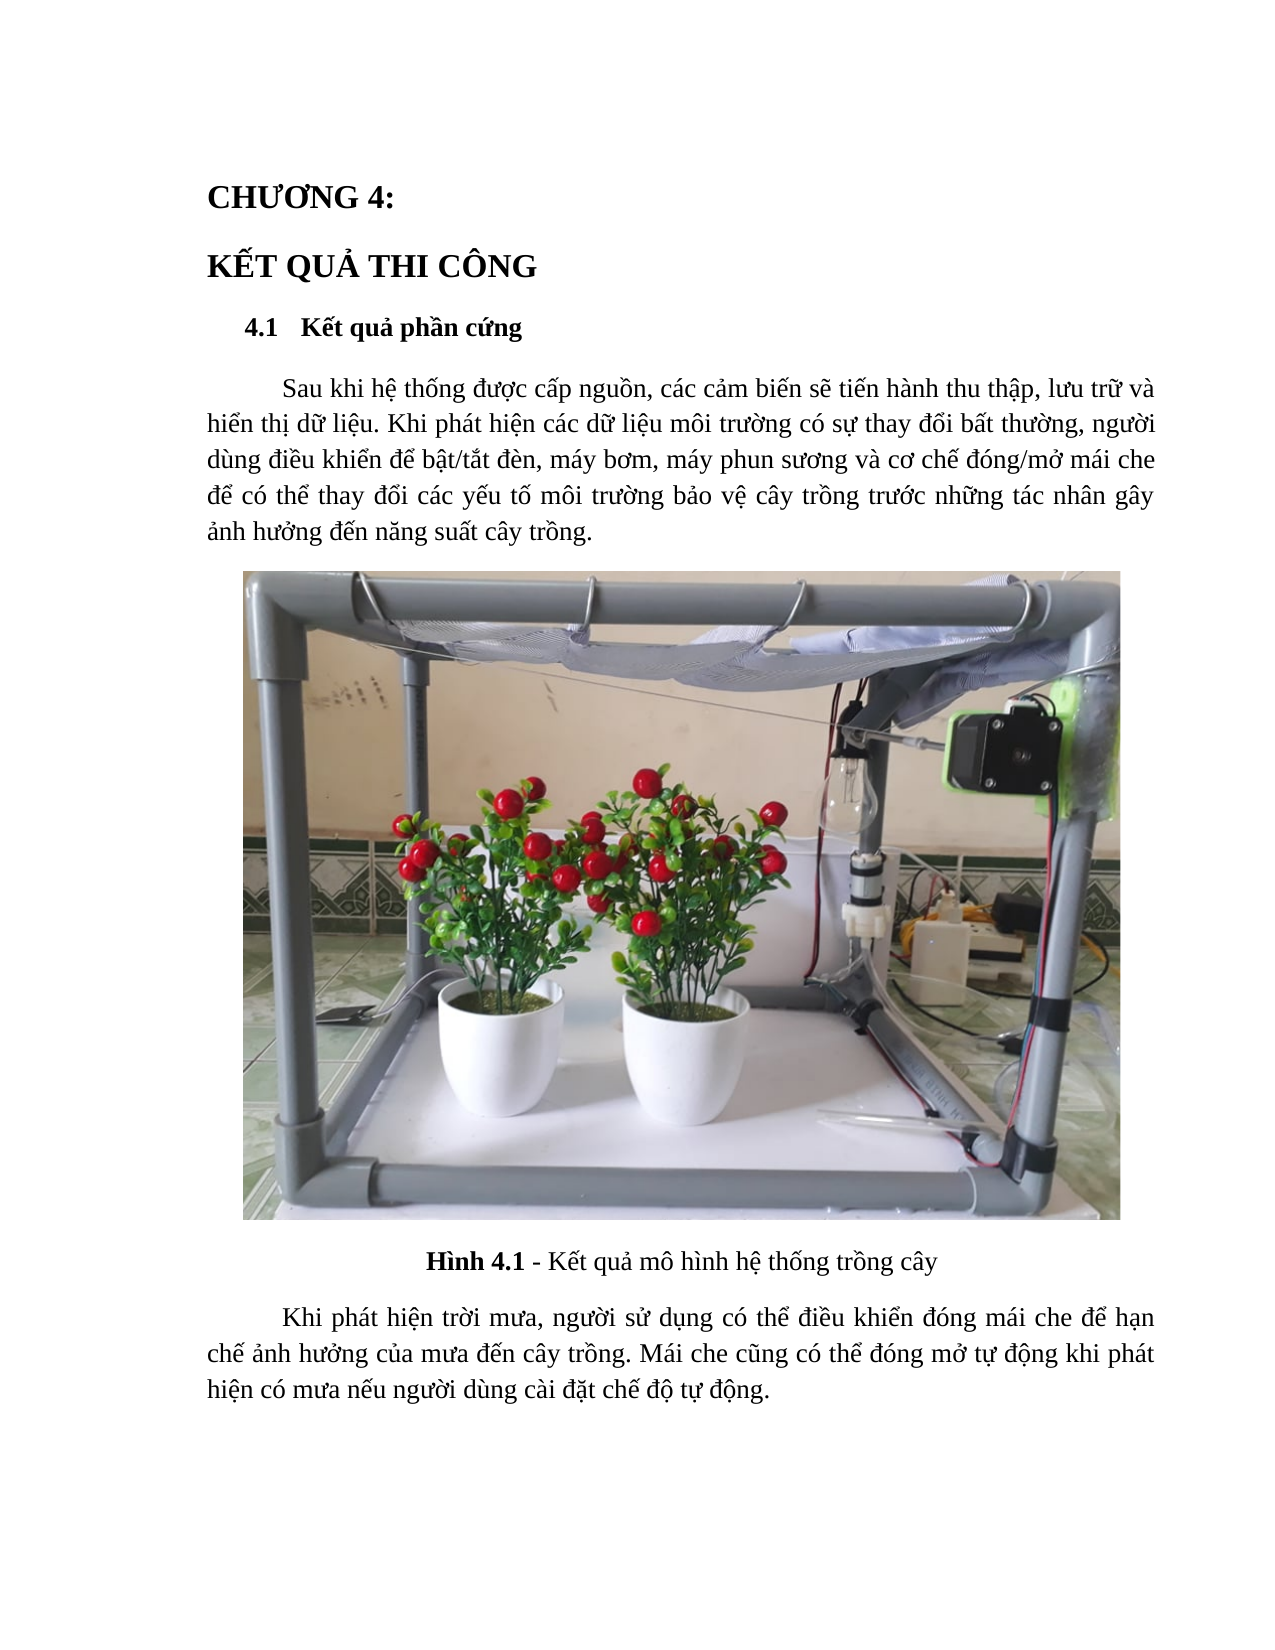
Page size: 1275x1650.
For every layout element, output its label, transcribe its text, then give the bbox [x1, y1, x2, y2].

text Sau khi hệ thống được cấp nguồn, các cảm biến sẽ tiến hành thu thập, lưu trữ và hiển thị dữ liệu. Khi phát hiện các dữ liệu môi trường có sự thay đổi bất thường, người dùng điều khiển để bật/tắt đèn, máy bơm, máy phun sương và cơ chế đóng/mở mái che để có thể thay đổi các yếu tố môi trường bảo vệ cây trồng trước những tác nhân gây ảnh hưởng đến năng suất cây trồng. [207, 372, 1157, 546]
picture [243, 571, 1121, 1220]
subtitle KẾT QUẢ THI CÔNG [207, 246, 1157, 284]
subtitle CHƯƠNG 4: [207, 177, 1157, 216]
text Hình 4.1 - Kết quả mô hình hệ thống trồng cây [207, 1245, 1157, 1276]
text Khi phát hiện trời mưa, người sử dụng có thể điều khiển đóng mái che để hạn chế ảnh hưởng của mưa đến cây trồng. Mái che cũng có thể đóng mở tự động khi phát hiện có mưa nếu người dùng cài đặt chế độ tự động. [207, 1301, 1157, 1404]
subtitle Kết quả phần cứng [244, 311, 1157, 342]
